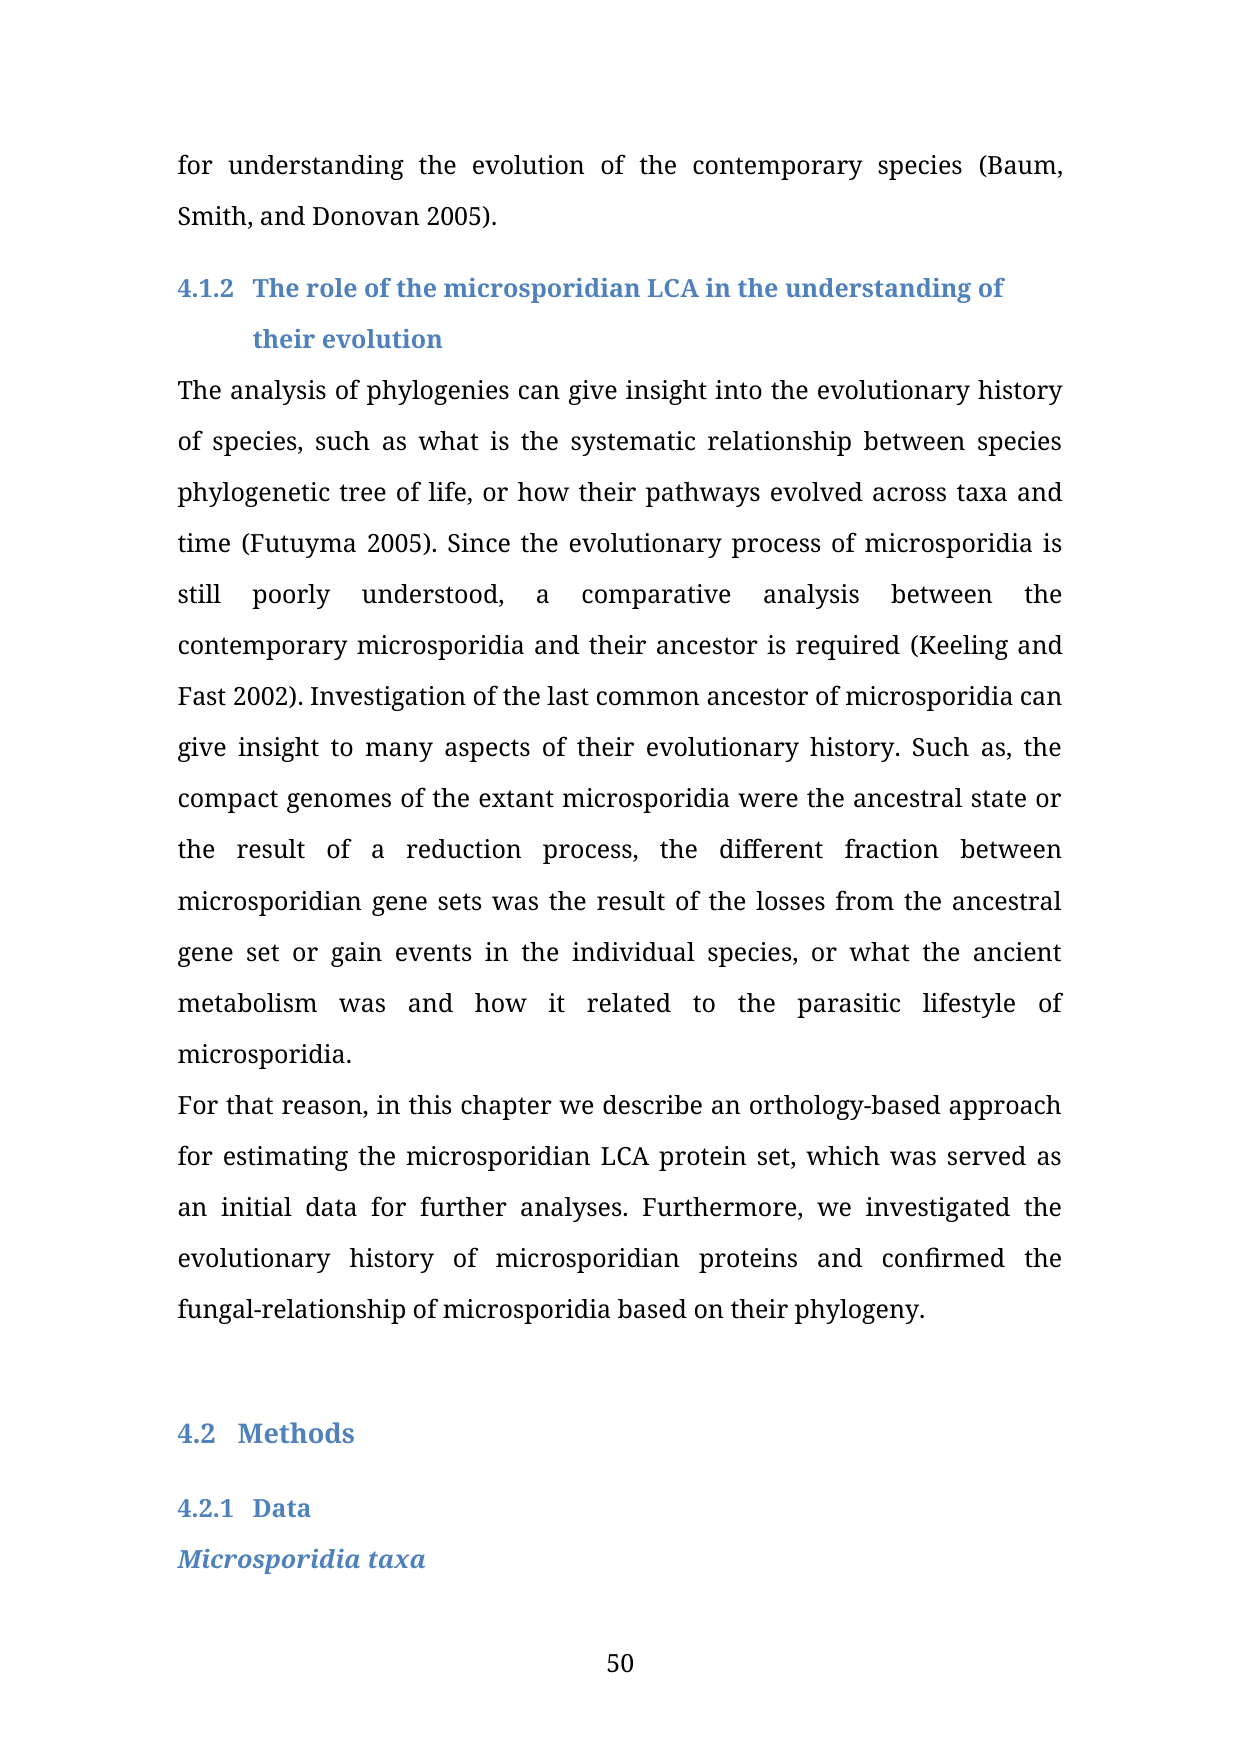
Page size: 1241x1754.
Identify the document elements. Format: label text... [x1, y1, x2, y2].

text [177, 148, 1063, 233]
text The analysis of phylogenies can give insight into the evolutionary history of species, such as what is the systematic relationship between species phylogenetic tree of life, or how their pathways evolved across taxa and time (Futuyma 2005). Since the evolutionary process of microsporidia is still poorly understood, a comparative analysis between the contemporary microsporidia and their ancestor is required (Keeling and Fast 2002). Investigation of the last common ancestor of microsporidia can give insight to many aspects of their evolutionary history. Such as, the compact genomes of the extant microsporidia were the ancestral state or the result of a reduction process, the different fraction between microsporidian gene sets was the result of the losses from the ancestral gene set or gain events in the individual species, or what the ancient metabolism was and how it related to the parasitic lifestyle of microsporidia. [177, 373, 1063, 1070]
text For that reason, in this chapter we describe an orthology-based approach for estimating the microsporidian LCA protein set, which was served as an initial data for further analyses. Furthermore, we investigated the evolutionary history of microsporidian proteins and confirmed the fungal-relationship of microsporidia based on their phylogeny. [177, 1087, 1063, 1326]
subtitle Methods [177, 1414, 1063, 1451]
text Microsporidia taxa [177, 1542, 1063, 1576]
subtitle The role of the microsporidian LCA in the understanding of their evolution [177, 271, 1063, 356]
subtitle Data [177, 1491, 1063, 1524]
